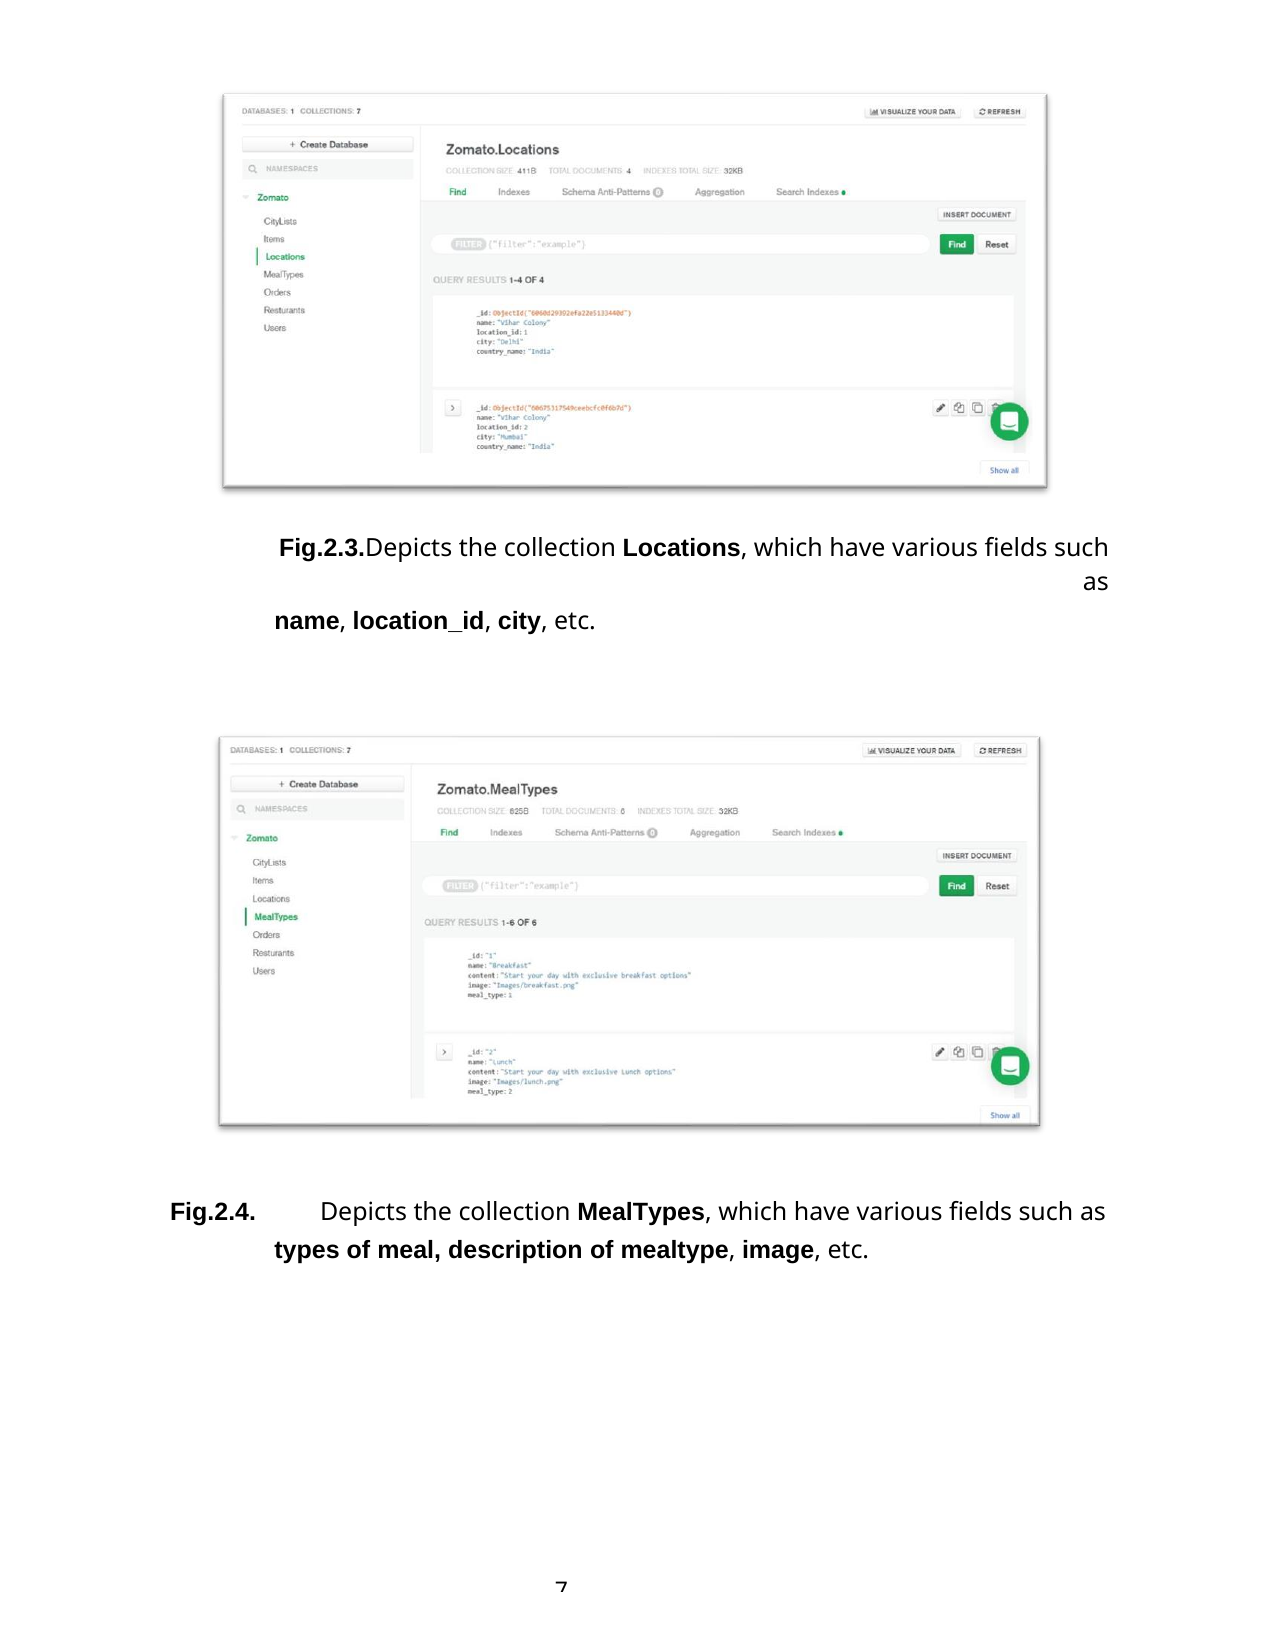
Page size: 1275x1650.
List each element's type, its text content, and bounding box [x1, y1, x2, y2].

text Fig.2.4. Depicts the collection MealTypes, which have various fields such as [67, 1193, 1106, 1227]
text name, location_id, city, etc. [274, 602, 1212, 636]
text Fig.2.3.Depicts the collection Locations, which have various fields such as [263, 529, 1109, 598]
picture [211, 732, 1047, 1136]
picture [215, 89, 1054, 498]
text types of meal, description of mealtype, image, etc. [274, 1232, 1212, 1266]
